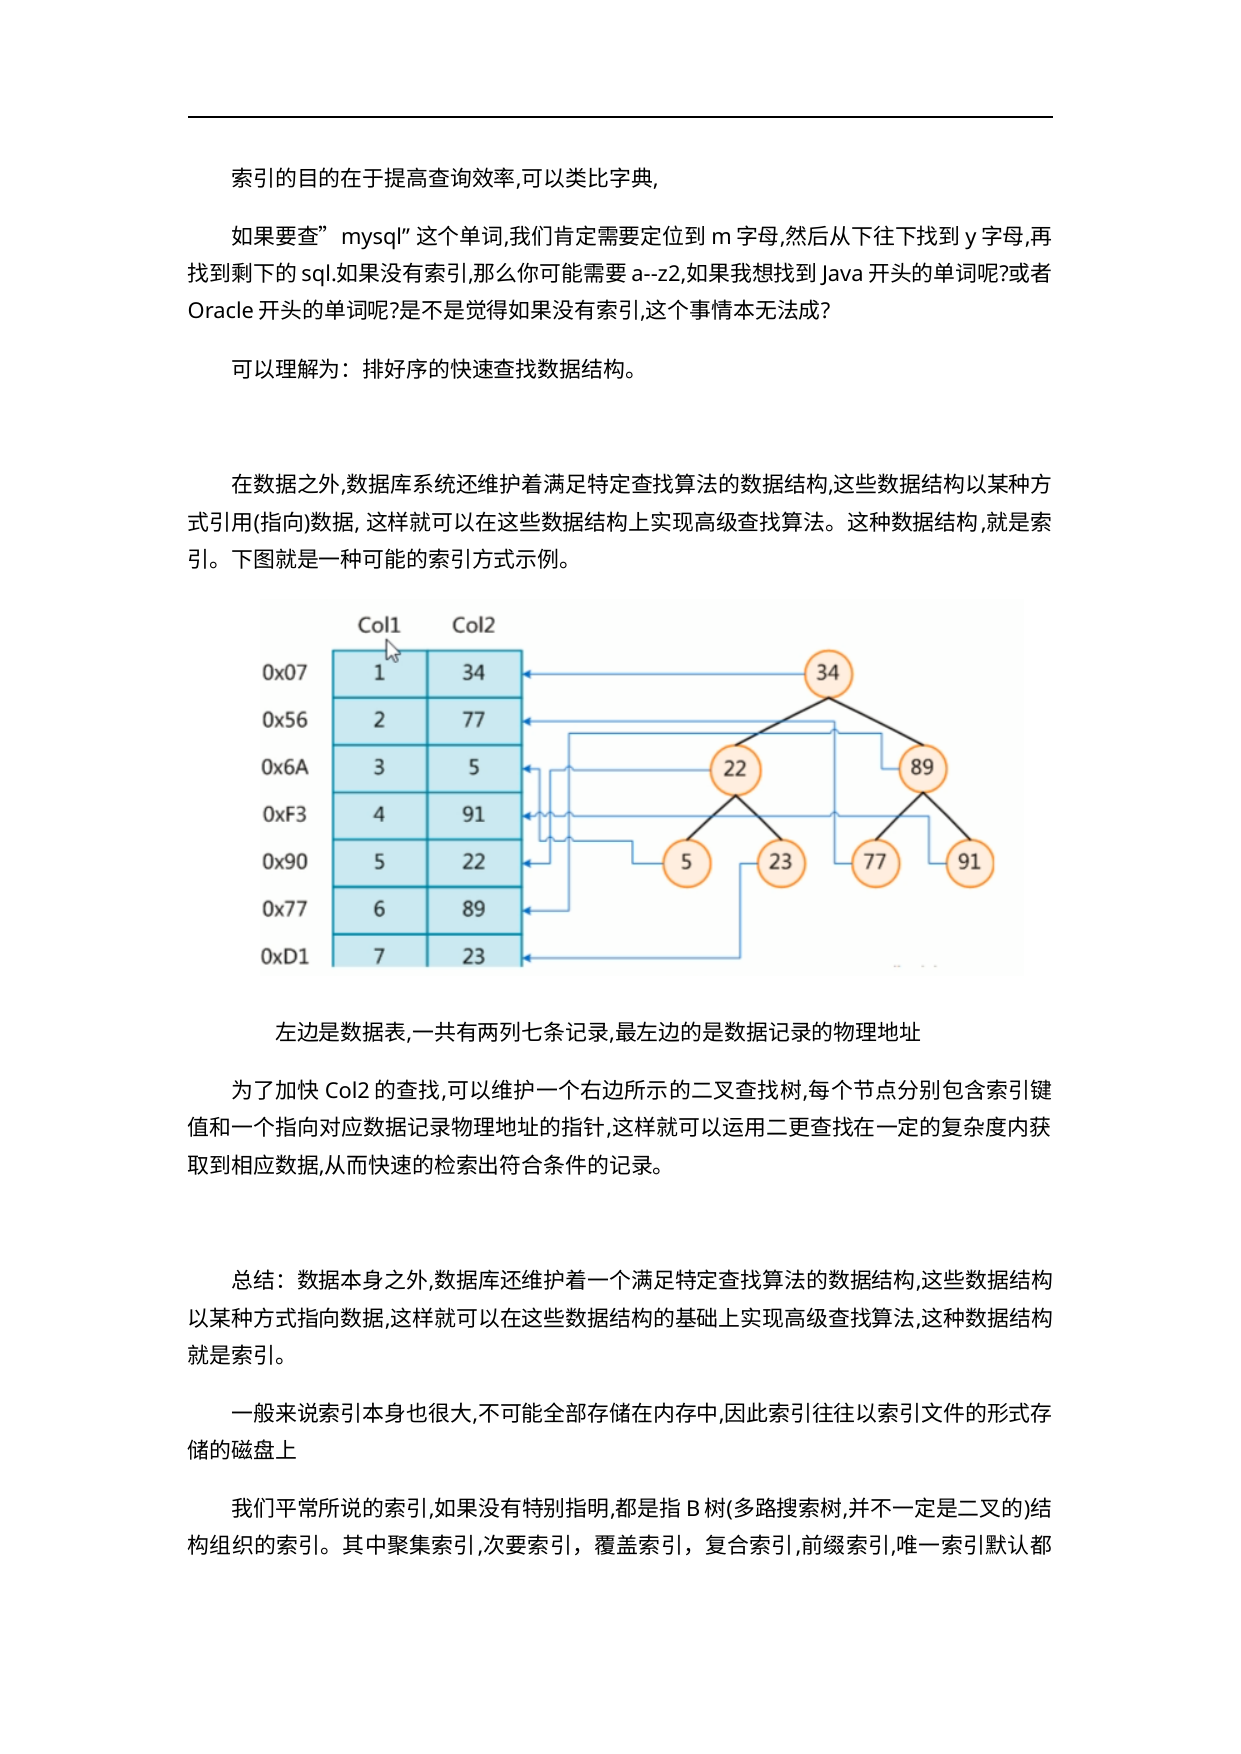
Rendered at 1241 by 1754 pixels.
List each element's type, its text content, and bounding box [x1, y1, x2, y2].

text 如果要查”mysql” 这个单词,我们肯定需要定位到m字母,然后从下往下找到y字母,再找到剩下的sql.如果没有索引,那么你可能需要a--z2,如果我想找到Java开头的单词呢?或者Oracle开头的单词呢?是不是觉得如果没有索引,这个事情本无法成? [187, 218, 1053, 326]
text 为了加快Col2的查找,可以维护一个右边所示的二叉查找树,每个节点分别包含索引键值和一个指向对应数据记录物理地址的指针,这样就可以运用二更查找在一定的复杂度内获取到相应数据,从而快速的检索出符合条件的记录。 [187, 1073, 1053, 1180]
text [187, 1491, 1053, 1561]
text 可以理解为：排好序的快速查找数据结构。 [187, 351, 1053, 384]
text 一般来说索引本身也很大,不可能全部存储在内存中,因此索引往往以索引文件的形式存储的磁盘上 [187, 1396, 1053, 1465]
picture [260, 599, 1024, 976]
text 总结：数据本身之外,数据库还维护着一个满足特定查找算法的数据结构,这些数据结构以某种方式指向数据,这样就可以在这些数据结构的基础上实现高级查找算法,这种数据结构就是索引。 [187, 1263, 1053, 1370]
text 在数据之外,数据库系统还维护着满足特定查找算法的数据结构,这些数据结构以某种方式引用(指向)数据, 这样就可以在这些数据结构上实现高级查找算法。这种数据结构,就是索引。下图就是一种可能的索引方式示例。 [187, 467, 1053, 574]
text 索引的目的在于提高查询效率,可以类比字典, [187, 161, 1053, 193]
text 左边是数据表,一共有两列七条记录,最左边的是数据记录的物理地址 [187, 1015, 1053, 1047]
